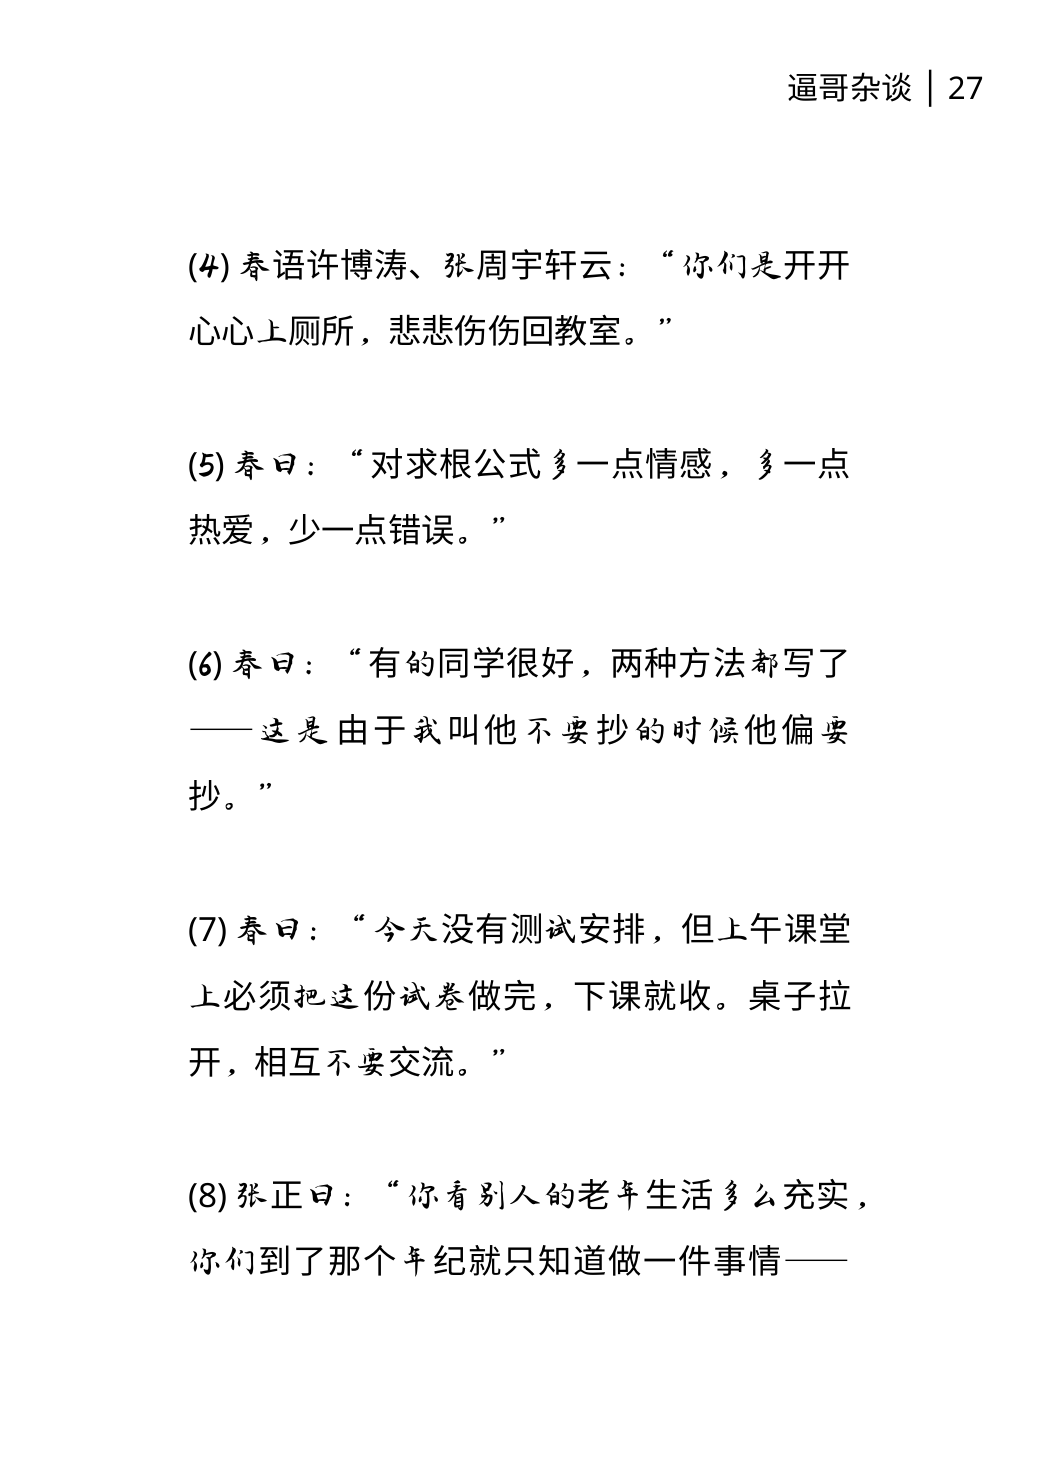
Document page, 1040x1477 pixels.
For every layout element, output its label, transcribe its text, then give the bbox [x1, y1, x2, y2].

list 春语许博涛、张周宇轩云：“你们是开开心心上厕所，悲悲伤伤回教室。” [188, 233, 852, 366]
list 春曰：“今天没有测试安排，但上午课堂上必须把这份试卷做完，下课就收。桌子拉开，相互不要交流。” [188, 897, 852, 1097]
list 春曰：“对求根公式多一点情感，多一点热爱，少一点错误。” [188, 432, 852, 565]
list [188, 1163, 852, 1296]
list 春曰：“有的同学很好，两种方法都写了——这是由于我叫他不要抄的时候他偏要抄。” [188, 632, 852, 831]
